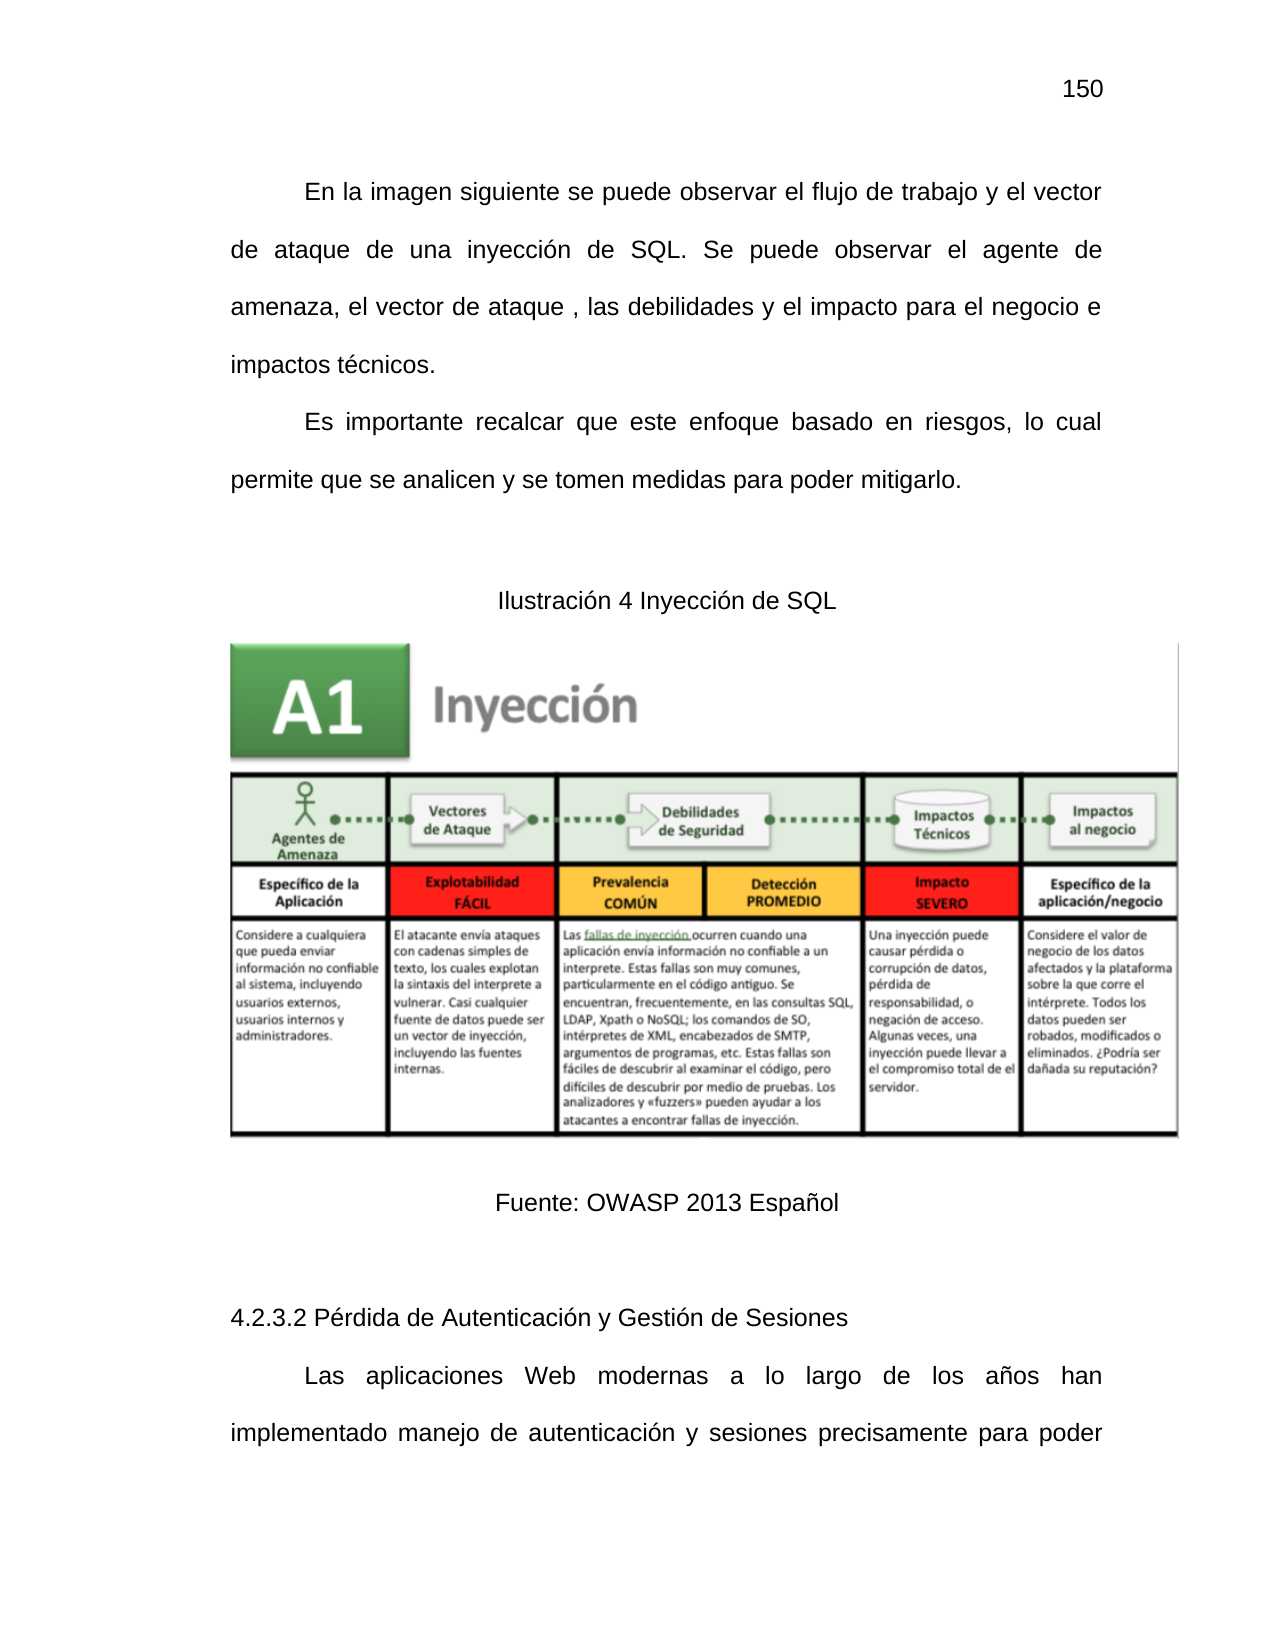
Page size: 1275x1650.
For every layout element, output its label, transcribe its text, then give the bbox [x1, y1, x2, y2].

text 4.2.3.2 Pérdida de Autenticación y Gestión de Sesiones [230, 1303, 1104, 1332]
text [230, 1361, 1104, 1447]
text Es importante recalcar que este enfoque basado en riesgos, lo cual permite que se analicen y se tomen medidas para poder mitigarlo. [230, 407, 1104, 493]
subtitle Ilustración 4 Inyección de SQL [230, 586, 1104, 615]
subtitle Fuente: OWASP 2013 Español [230, 1188, 1104, 1217]
text En la imagen siguiente se puede observar el flujo de trabajo y el vector de ataque de una inyección de SQL. Se puede observar el agente de amenaza, el vector de ataque , las debilidades y el impacto para el negocio e impactos técnicos. [230, 177, 1104, 378]
picture [230, 643, 1179, 1139]
